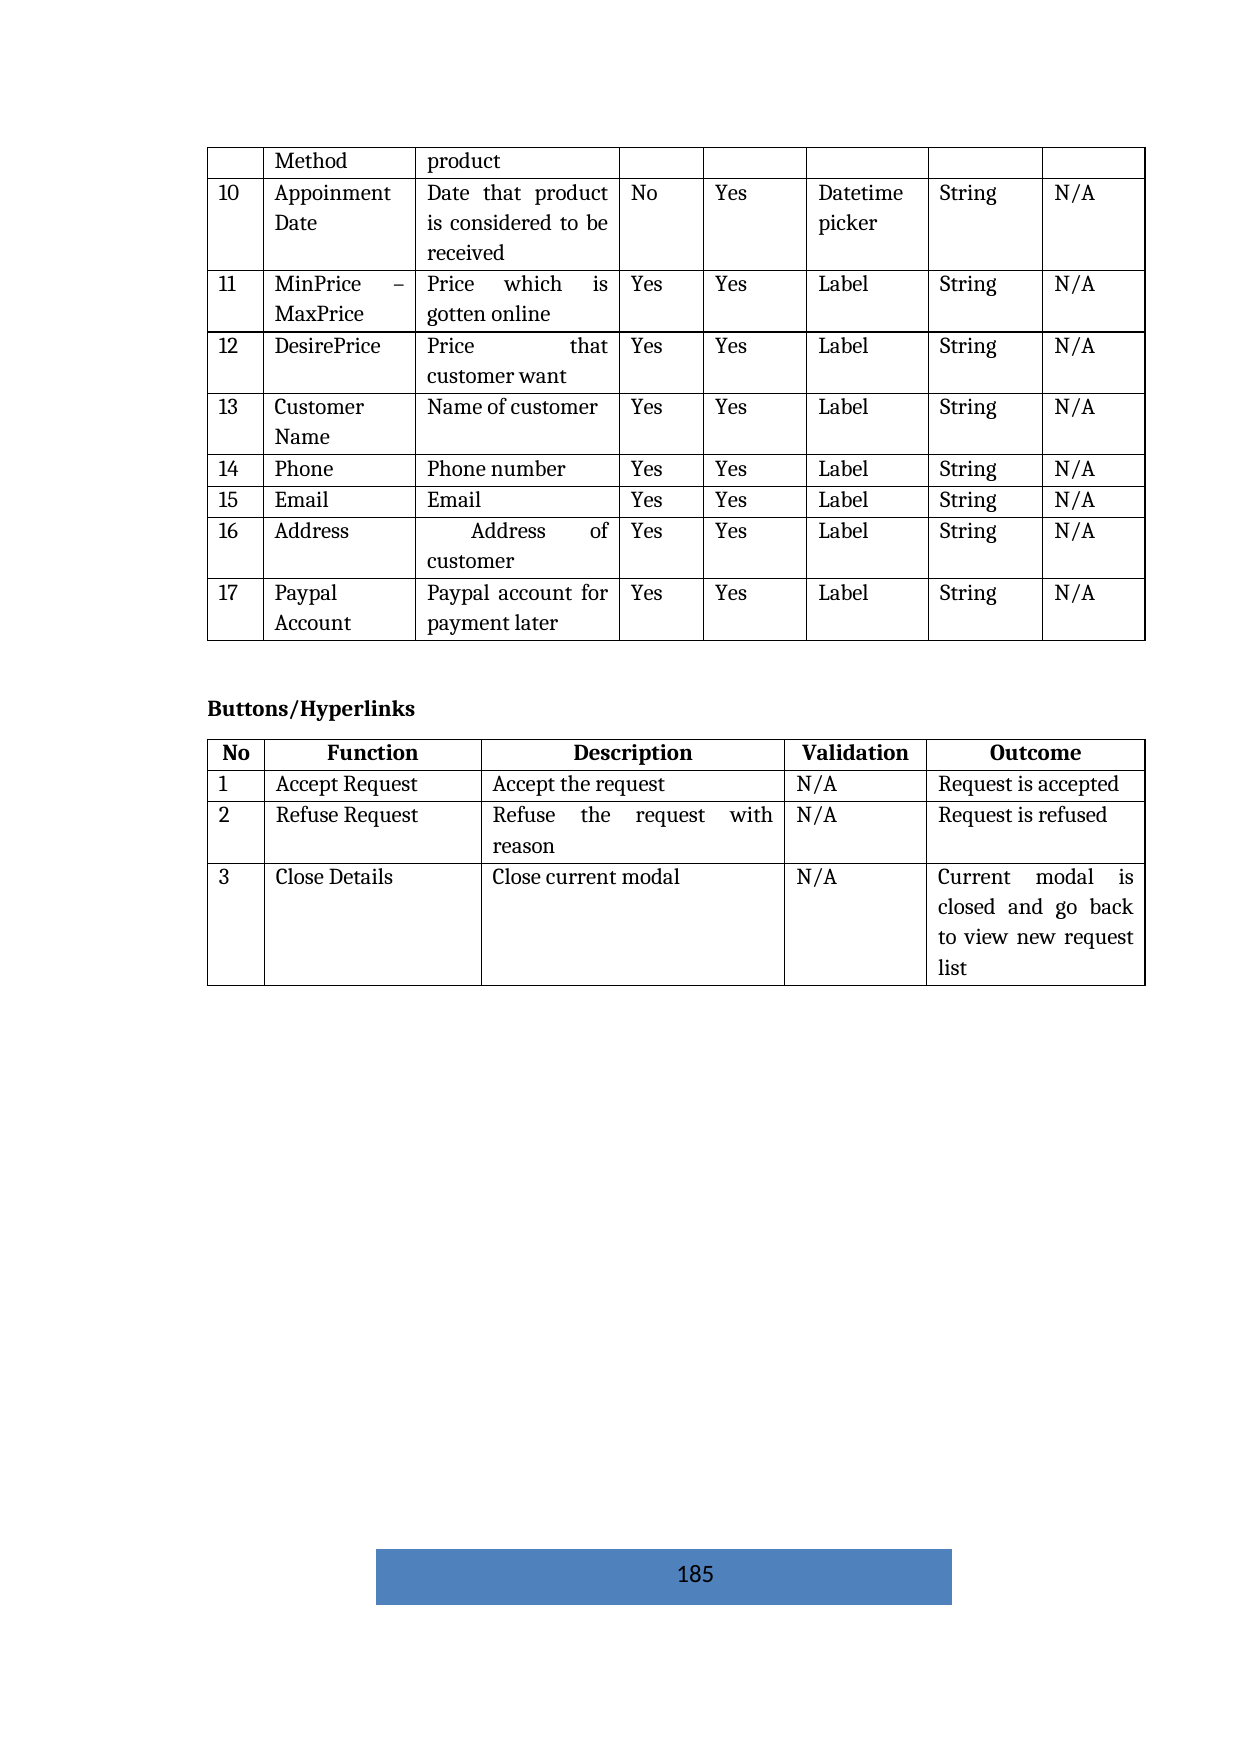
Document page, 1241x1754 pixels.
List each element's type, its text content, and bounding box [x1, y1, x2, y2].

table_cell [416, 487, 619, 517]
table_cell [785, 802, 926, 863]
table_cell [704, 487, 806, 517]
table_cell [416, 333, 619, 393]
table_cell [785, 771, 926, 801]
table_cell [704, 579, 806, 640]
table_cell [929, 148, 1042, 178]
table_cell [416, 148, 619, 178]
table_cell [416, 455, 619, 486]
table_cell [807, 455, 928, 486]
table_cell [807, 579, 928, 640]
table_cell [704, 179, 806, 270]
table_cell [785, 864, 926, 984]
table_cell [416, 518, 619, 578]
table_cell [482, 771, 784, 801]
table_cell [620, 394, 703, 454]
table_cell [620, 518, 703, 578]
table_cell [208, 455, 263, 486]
text Buttons/Hyperlinks [207, 696, 1122, 722]
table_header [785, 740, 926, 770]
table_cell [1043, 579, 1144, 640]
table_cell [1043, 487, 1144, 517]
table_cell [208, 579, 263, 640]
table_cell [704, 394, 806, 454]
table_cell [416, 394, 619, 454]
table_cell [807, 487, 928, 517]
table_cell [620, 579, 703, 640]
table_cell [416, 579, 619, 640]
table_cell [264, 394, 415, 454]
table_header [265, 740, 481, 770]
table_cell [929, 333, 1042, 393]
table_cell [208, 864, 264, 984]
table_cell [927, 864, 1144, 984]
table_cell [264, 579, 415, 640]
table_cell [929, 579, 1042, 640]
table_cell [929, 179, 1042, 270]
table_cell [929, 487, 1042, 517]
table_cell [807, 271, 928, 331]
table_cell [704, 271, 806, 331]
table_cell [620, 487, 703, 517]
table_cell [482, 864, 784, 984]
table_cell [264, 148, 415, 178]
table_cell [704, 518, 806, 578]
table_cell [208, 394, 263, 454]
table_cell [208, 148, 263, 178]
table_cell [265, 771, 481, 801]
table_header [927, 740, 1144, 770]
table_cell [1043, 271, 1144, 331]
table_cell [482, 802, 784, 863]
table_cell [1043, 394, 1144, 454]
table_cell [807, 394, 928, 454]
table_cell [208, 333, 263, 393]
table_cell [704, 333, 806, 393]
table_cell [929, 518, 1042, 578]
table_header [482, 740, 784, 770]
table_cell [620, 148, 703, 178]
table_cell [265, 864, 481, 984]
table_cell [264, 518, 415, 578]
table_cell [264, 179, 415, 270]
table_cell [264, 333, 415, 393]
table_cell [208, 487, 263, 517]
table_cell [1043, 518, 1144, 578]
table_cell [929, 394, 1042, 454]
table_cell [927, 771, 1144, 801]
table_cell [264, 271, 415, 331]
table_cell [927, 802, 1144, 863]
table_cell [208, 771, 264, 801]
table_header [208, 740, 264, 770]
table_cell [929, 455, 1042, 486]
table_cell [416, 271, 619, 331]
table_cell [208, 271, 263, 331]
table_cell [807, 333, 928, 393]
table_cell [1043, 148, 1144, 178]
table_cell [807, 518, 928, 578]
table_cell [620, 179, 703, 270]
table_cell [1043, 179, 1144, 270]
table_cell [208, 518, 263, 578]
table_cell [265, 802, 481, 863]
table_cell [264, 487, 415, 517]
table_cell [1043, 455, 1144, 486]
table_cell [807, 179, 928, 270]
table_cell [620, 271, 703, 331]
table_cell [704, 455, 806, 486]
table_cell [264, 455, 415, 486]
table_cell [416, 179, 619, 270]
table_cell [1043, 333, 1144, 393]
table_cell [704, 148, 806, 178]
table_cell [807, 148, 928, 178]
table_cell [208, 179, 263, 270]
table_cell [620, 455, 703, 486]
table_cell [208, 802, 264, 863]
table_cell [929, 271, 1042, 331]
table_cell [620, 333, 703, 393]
